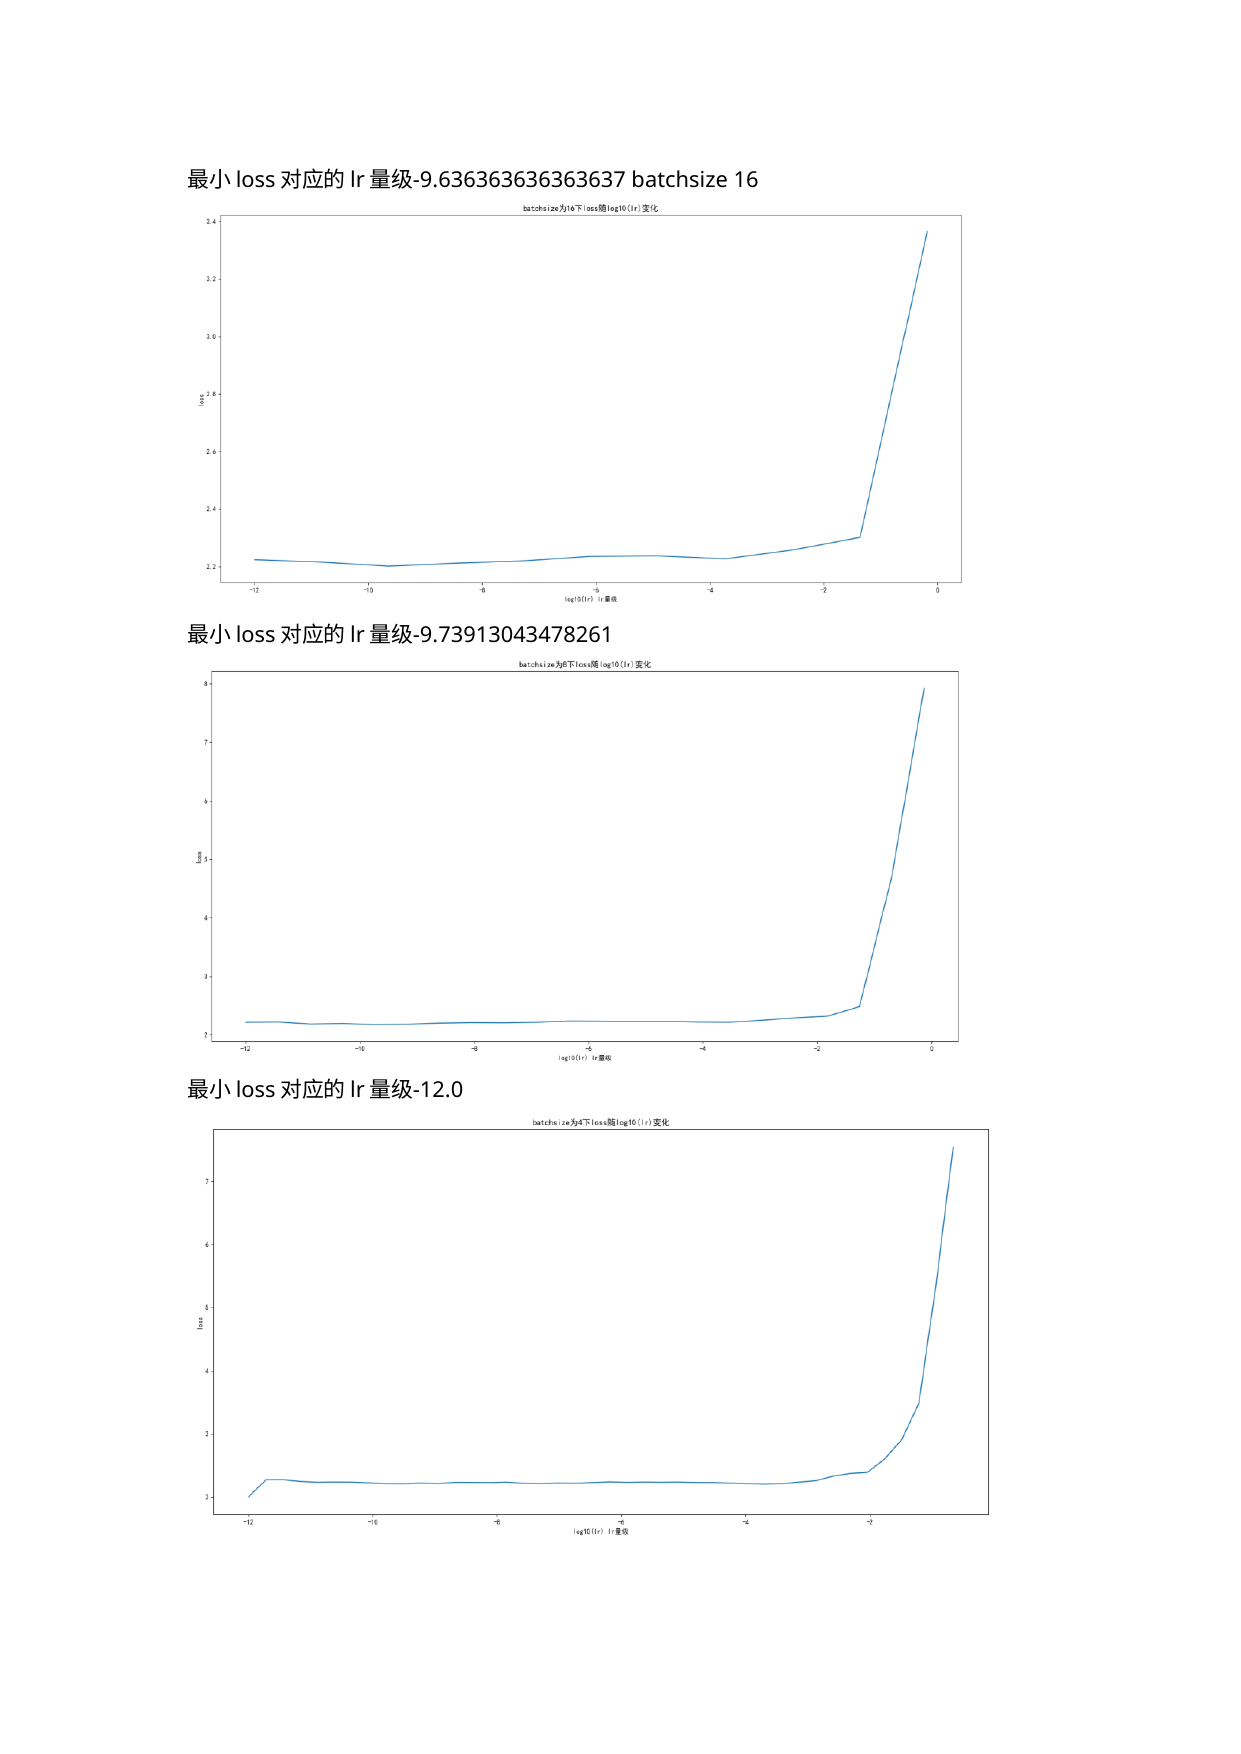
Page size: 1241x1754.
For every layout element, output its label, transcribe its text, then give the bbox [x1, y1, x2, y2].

picture [187, 649, 968, 1067]
list 最小loss对应的lr量级-9.636363636363637 batchsize 16 [187, 162, 1053, 194]
list 最小loss对应的lr量级-12.0 [187, 1072, 1053, 1104]
picture [187, 194, 974, 607]
list 最小loss对应的lr量级-9.73913043478261 [187, 617, 1053, 649]
picture [187, 1104, 1001, 1539]
